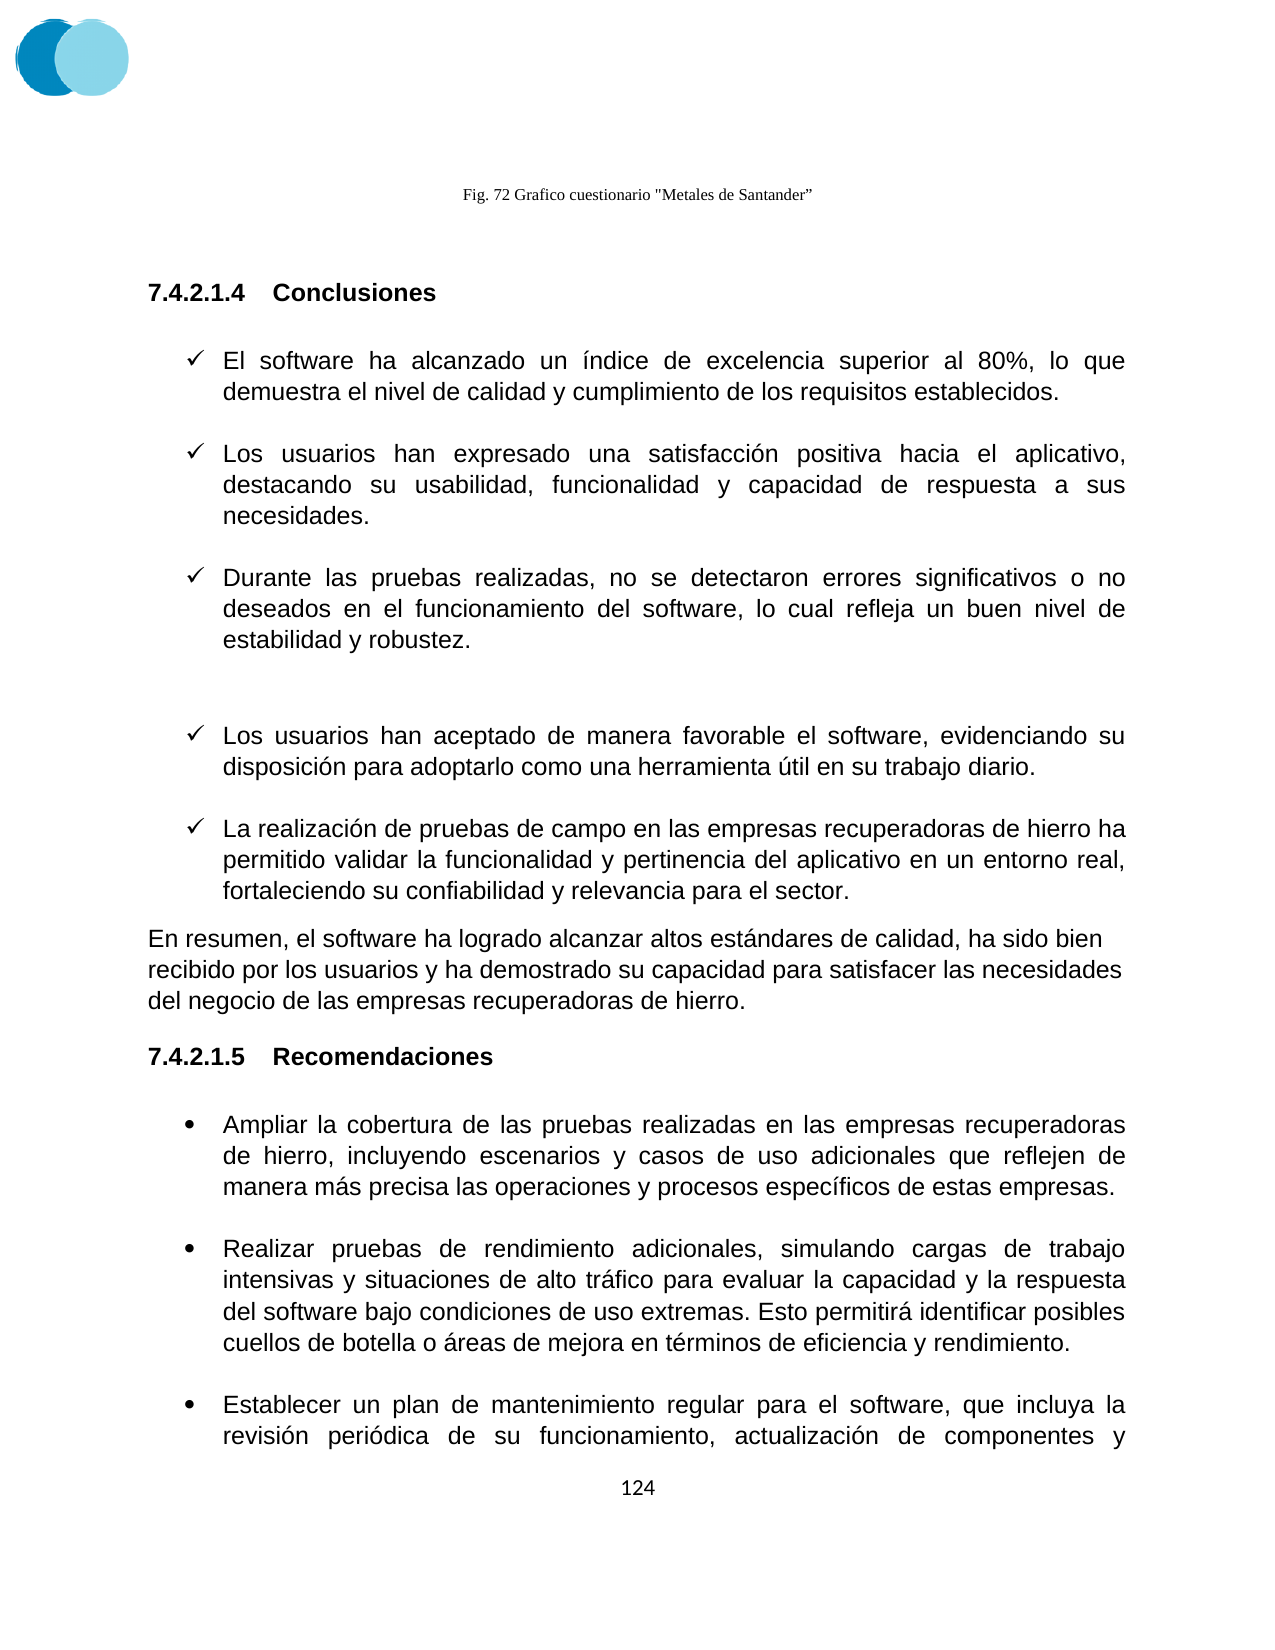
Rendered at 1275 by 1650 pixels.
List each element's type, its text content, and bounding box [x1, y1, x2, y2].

subtitle 7.4.2.1.4 Conclusiones [148, 277, 1127, 306]
list El software ha alcanzado un índice de excelencia superior al 80%, lo que demuestra el nivel de calidad y cumplimiento de los requisitos establecidos. [185, 346, 1127, 406]
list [185, 1390, 1127, 1449]
list Los usuarios han expresado una satisfacción positiva hacia el aplicativo, destacando su usabilidad, funcionalidad y capacidad de respuesta a sus necesidades. [185, 439, 1127, 530]
list Los usuarios han aceptado de manera favorable el software, evidenciando su disposición para adoptarlo como una herramienta útil en su trabajo diario. [185, 721, 1127, 781]
list Realizar pruebas de rendimiento adicionales, simulando cargas de trabajo intensivas y situaciones de alto tráfico para evaluar la capacidad y la respuesta del software bajo condiciones de uso extremas. Esto permitirá identificar posibles cuellos de botella o áreas de mejora en términos de eficiencia y rendimiento. [185, 1234, 1127, 1356]
list Ampliar la cobertura de las pruebas realizadas en las empresas recuperadoras de hierro, incluyendo escenarios y casos de uso adicionales que reflejen de manera más precisa las operaciones y procesos específicos de estas empresas. [185, 1110, 1127, 1201]
text Fig. 72 Grafico cuestionario "Metales de Santander” [148, 185, 1127, 204]
text En resumen, el software ha logrado alcanzar altos estándares de calidad, ha sido bien recibido por los usuarios y ha demostrado su capacidad para satisfacer las necesidades del negocio de las empresas recuperadoras de hierro. [148, 924, 1127, 1015]
picture [13, 16, 131, 99]
subtitle 7.4.2.1.5 Recomendaciones [148, 1042, 1127, 1071]
list La realización de pruebas de campo en las empresas recuperadoras de hierro ha permitido validar la funcionalidad y pertinencia del aplicativo en un entorno real, fortaleciendo su confiabilidad y relevancia para el sector. [185, 814, 1127, 905]
list Durante las pruebas realizadas, no se detectaron errores significativos o no deseados en el funcionamiento del software, lo cual refleja un buen nivel de estabilidad y robustez. [185, 563, 1127, 654]
